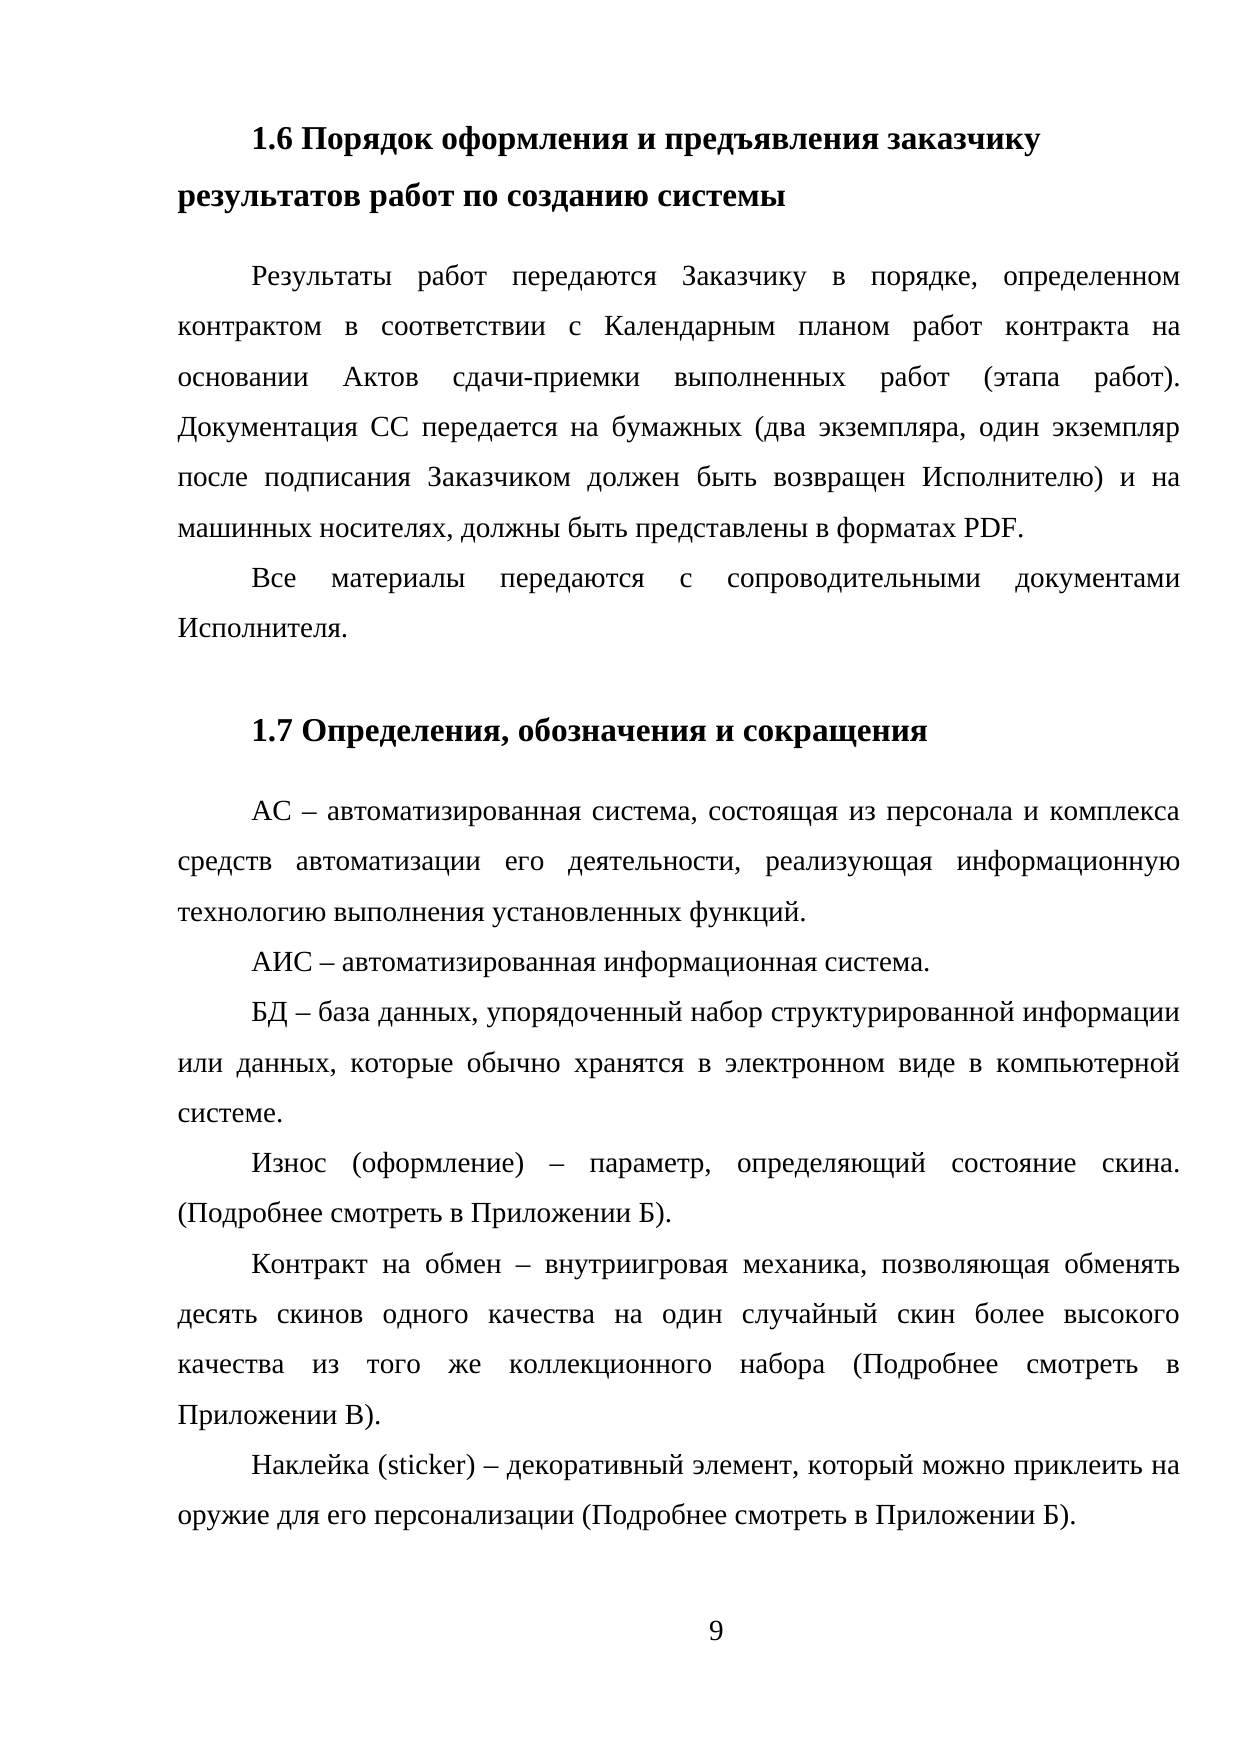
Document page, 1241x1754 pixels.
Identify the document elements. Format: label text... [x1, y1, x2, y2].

text АС – автоматизированная система, состоящая из персонала и комплекса средств автоматизации его деятельности, реализующая информационную технологию выполнения установленных функций. [177, 793, 1181, 927]
text Износ (оформление) – параметр, определяющий состояние скина. (Подробнее смотреть в Приложении Б). [177, 1145, 1181, 1229]
text Все материалы передаются с сопроводительными документами Исполнителя. [177, 560, 1181, 644]
subtitle 1.7 Определения, обозначения и сокращения [177, 711, 1181, 749]
text Наклейка (sticker) – декоративный элемент, который можно приклеить на оружие для его персонализации (Подробнее смотреть в Приложении Б). [177, 1447, 1181, 1531]
text Контракт на обмен – внутриигровая механика, позволяющая обменять десять скинов одного качества на один случайный скин более высокого качества из того же коллекционного набора (Подробнее смотреть в Приложении В). [177, 1246, 1181, 1430]
text АИС – автоматизированная информационная система. [177, 944, 1181, 978]
subtitle 1.6 Порядок оформления и предъявления заказчику результатов работ по созданию системы [177, 118, 1181, 214]
text Результаты работ передаются Заказчику в порядке, определенном контрактом в соответствии с Календарным планом работ контракта на основании Актов сдачи-приемки выполненных работ (этапа работ). Документация СС передается на бумажных (два экземпляра, один экземпляр после подписания Заказчиком должен быть возвращен Исполнителю) и на машинных носителях, должны быть представлены в форматах PDF. [177, 258, 1181, 543]
text БД – база данных, упорядоченный набор структурированной информации или данных, которые обычно хранятся в электронном виде в компьютерной системе. [177, 994, 1181, 1128]
